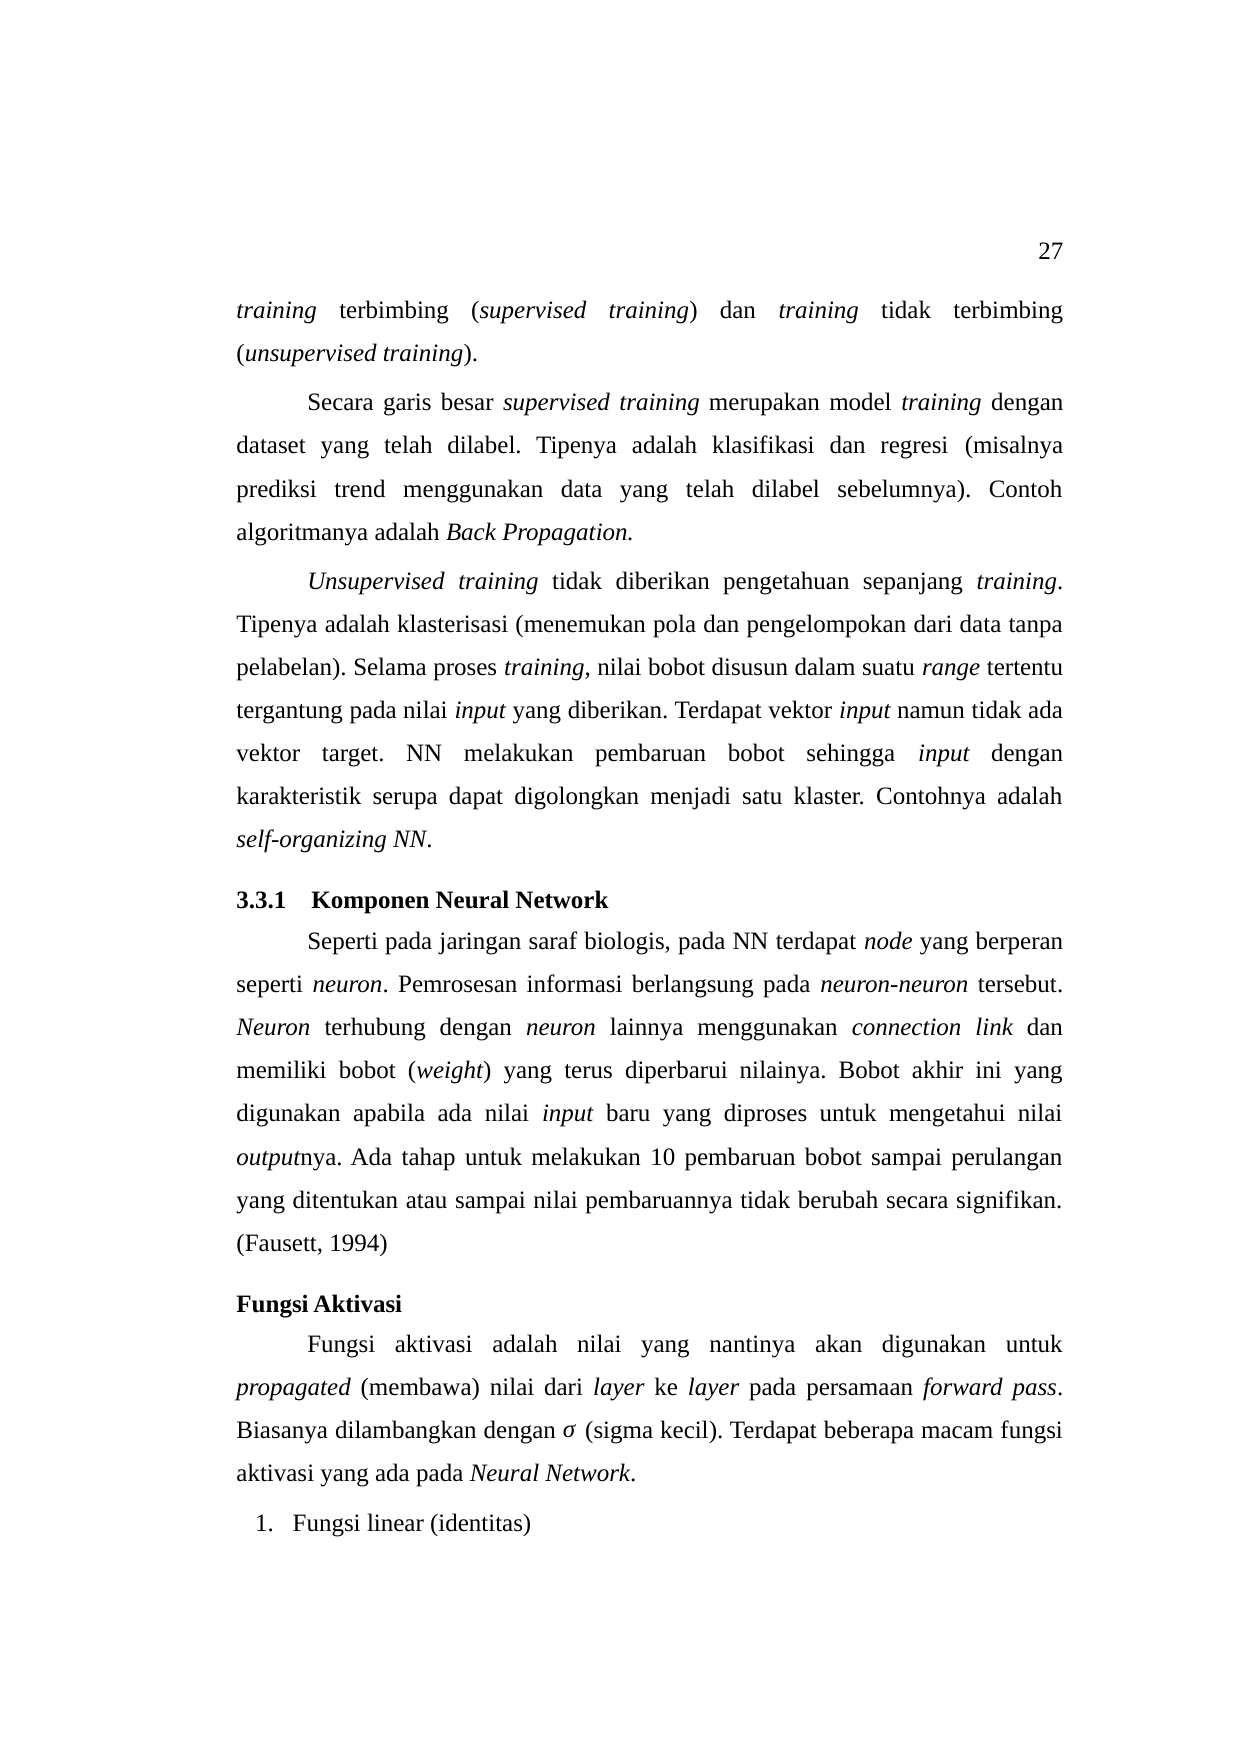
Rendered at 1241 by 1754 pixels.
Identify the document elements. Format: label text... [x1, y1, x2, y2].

text Seperti pada jaringan saraf biologis, pada NN terdapat node yang berperan seperti neuron. Pemrosesan informasi berlangsung pada neuron-neuron tersebut. Neuron terhubung dengan neuron lainnya menggunakan connection link dan memiliki bobot (weight) yang terus diperbarui nilainya. Bobot akhir ini yang digunakan apabila ada nilai input baru yang diproses untuk mengetahui nilai outputnya. Ada tahap untuk melakukan 10 pembaruan bobot sampai perulangan yang ditentukan atau sampai nilai pembaruannya tidak berubah secara signifikan. [236, 926, 1063, 1257]
text Secara garis besar supervised training merupakan model training dengan dataset yang telah dilabel. Tipenya adalah klasifikasi dan regresi (misalnya prediksi trend menggunakan data yang telah dilabel sebelumnya). Contoh algoritmanya adalah Back Propagation. [236, 387, 1063, 546]
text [236, 295, 1063, 367]
text Fungsi aktivasi adalah nilai yang nantinya akan digunakan untuk propagated (membawa) nilai dari layer ke layer pada persamaan forward pass. Biasanya dilambangkan dengan (sigma kecil). Terdapat beberapa macam fungsi aktivasi yang ada pada Neural Network. [236, 1329, 1063, 1487]
list Fungsi linear (identitas) [255, 1508, 1063, 1536]
subtitle Komponen Neural Network [236, 885, 1063, 914]
text Unsupervised training tidak diberikan pengetahuan sepanjang training. Tipenya adalah klasterisasi (menemukan pola dan pengelompokan dari data tanpa pelabelan). Selama proses training, nilai bobot disusun dalam suatu range tertentu tergantung pada nilai input yang diberikan. Terdapat vektor input namun tidak ada vektor target. NN melakukan pembaruan bobot sehingga input dengan karakteristik serupa dapat digolongkan menjadi satu klaster. Contohnya adalah self-organizing NN. [236, 566, 1063, 853]
subtitle Fungsi Aktivasi [236, 1289, 1063, 1317]
